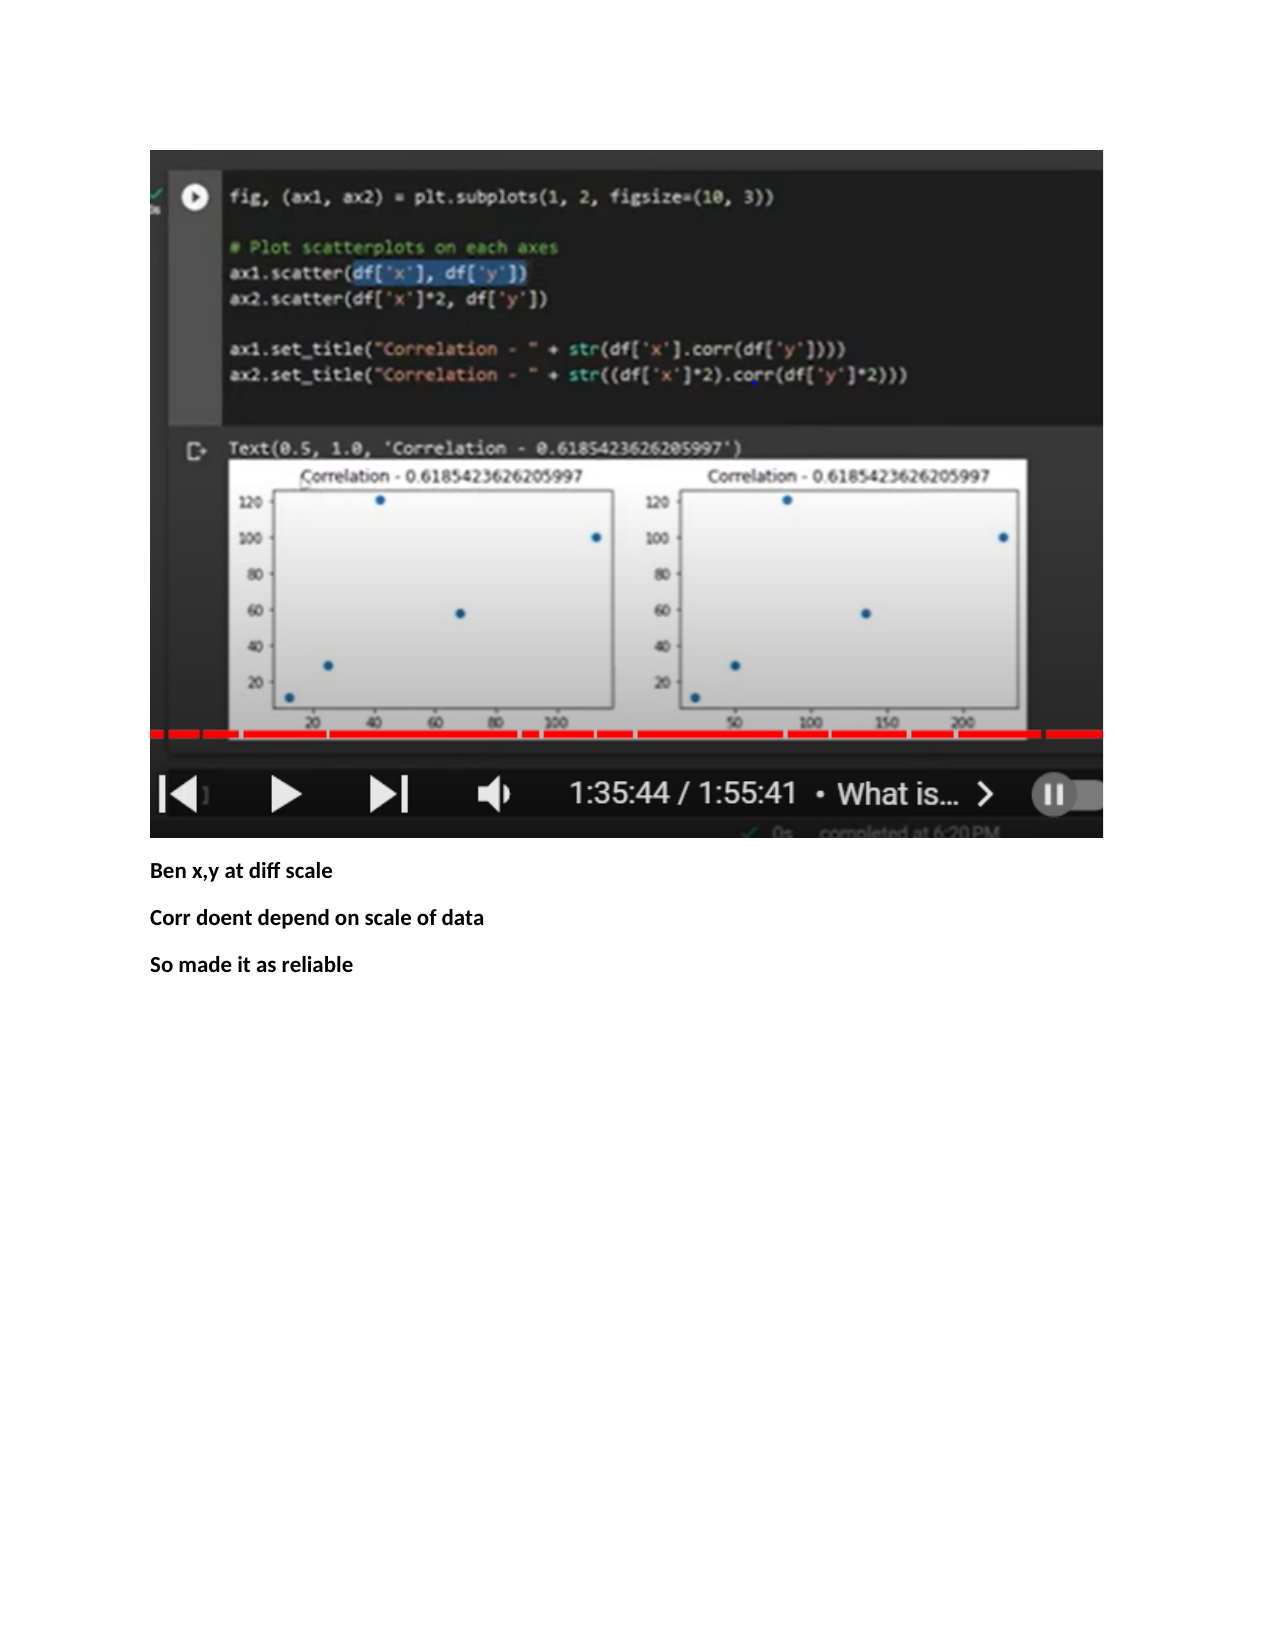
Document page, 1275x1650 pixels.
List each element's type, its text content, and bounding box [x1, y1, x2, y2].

text Ben x,y at diff scale [150, 856, 1125, 884]
text Corr doent depend on scale of data [150, 903, 1125, 931]
picture [150, 150, 1104, 838]
text So made it as reliable [150, 950, 1125, 978]
